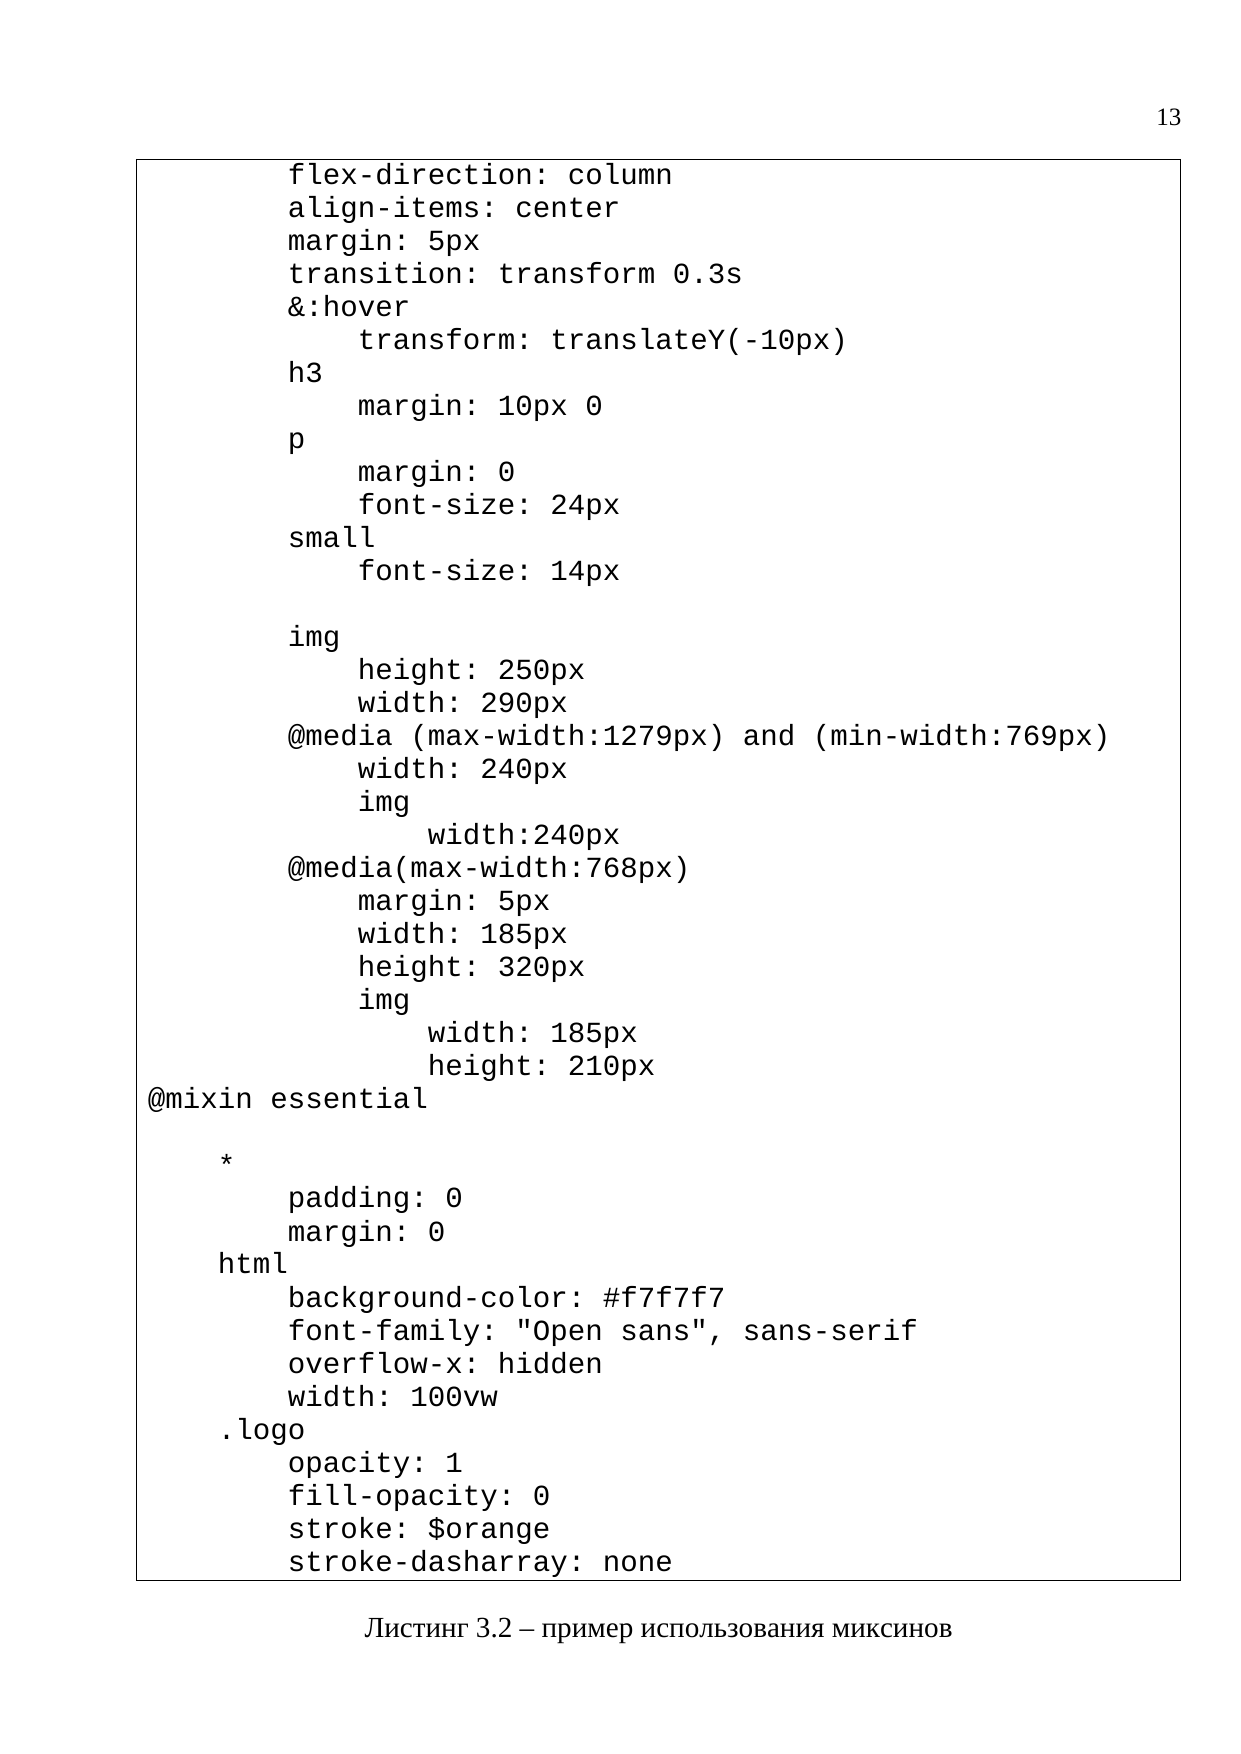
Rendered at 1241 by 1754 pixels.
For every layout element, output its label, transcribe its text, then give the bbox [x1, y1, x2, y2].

text Листинг 3.2 – пример использования миксинов [136, 1610, 1181, 1644]
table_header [137, 160, 1180, 1580]
